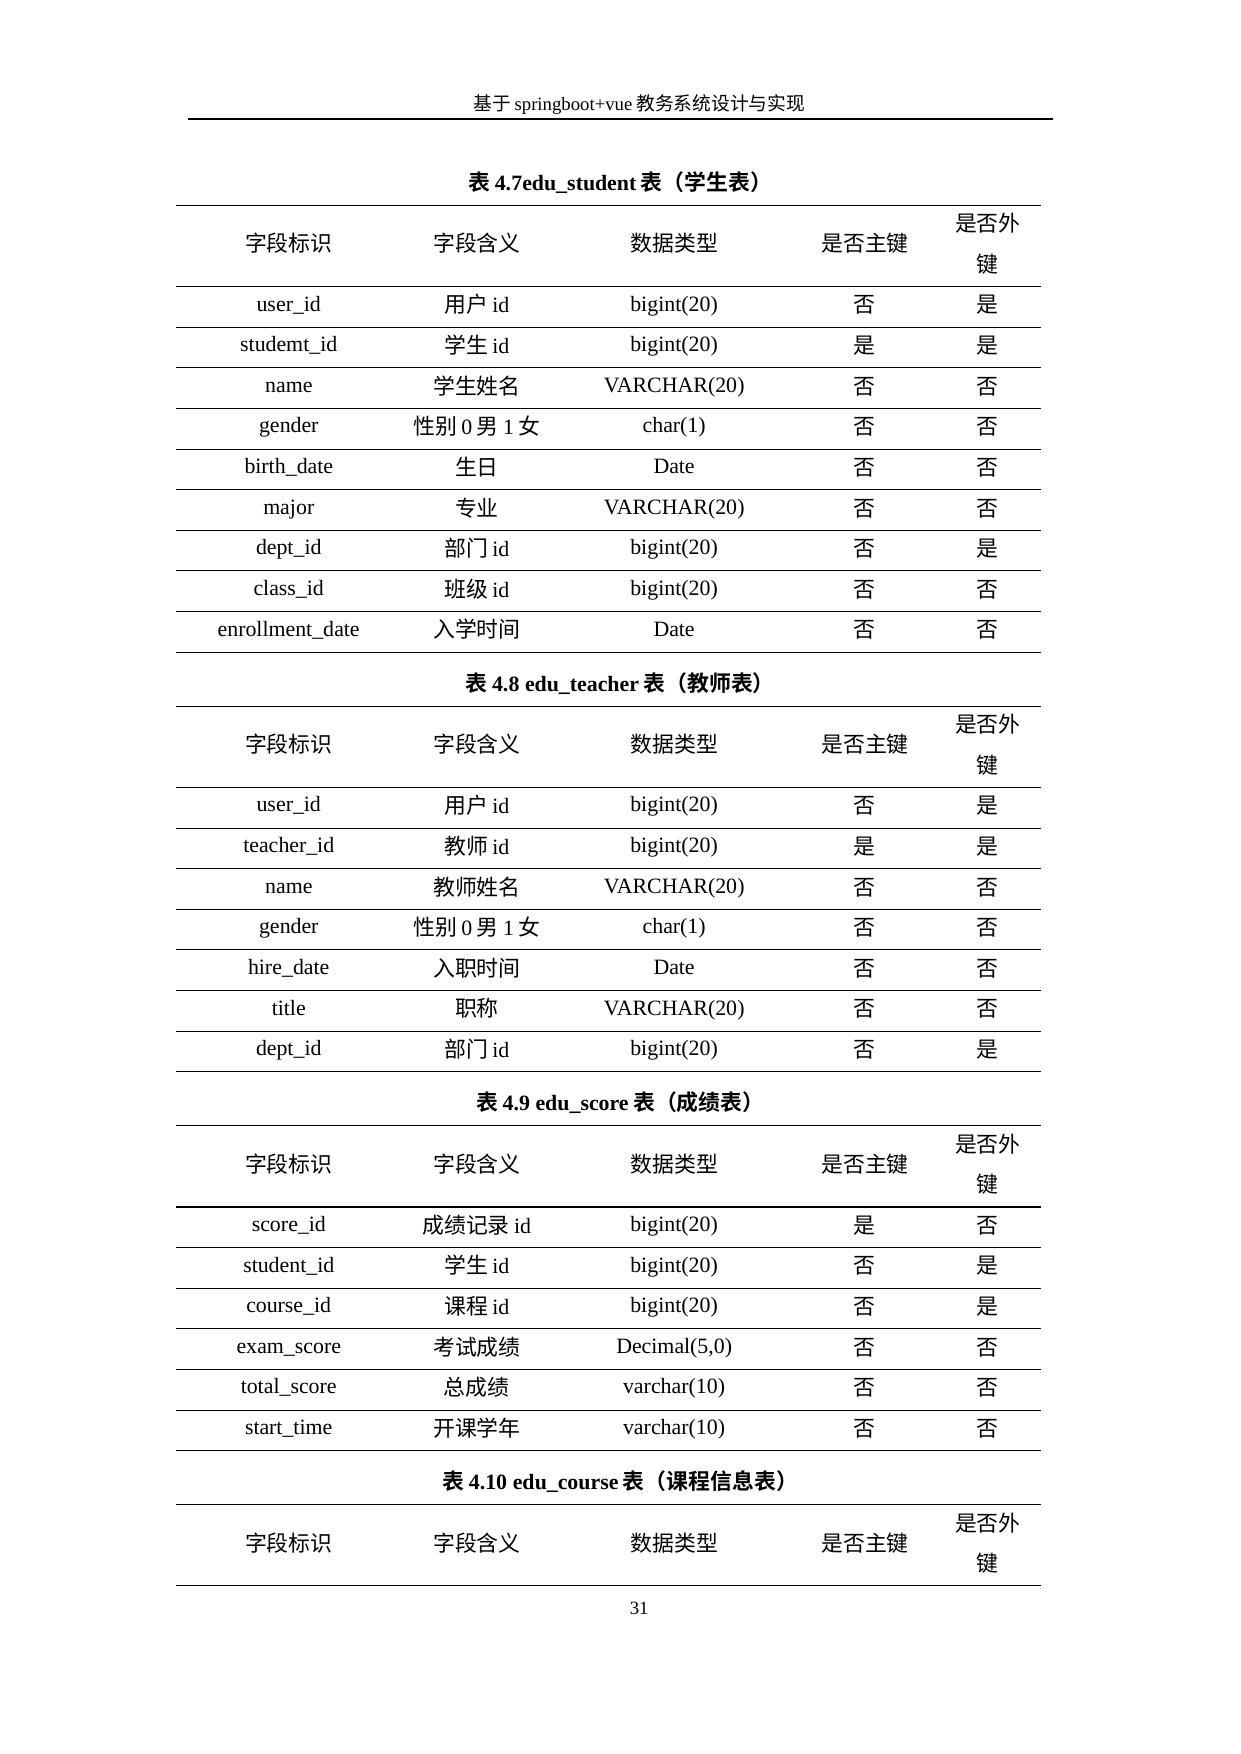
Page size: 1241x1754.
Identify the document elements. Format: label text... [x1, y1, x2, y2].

table_cell total_score [176, 1370, 401, 1409]
table_cell 总成绩 [401, 1370, 552, 1409]
table_cell dept_id [176, 531, 401, 570]
table_cell bigint(20) [552, 1208, 796, 1247]
table_cell 是 [796, 328, 934, 367]
table_header 字段标识 [176, 1126, 401, 1206]
table_header 字段含义 [401, 1126, 552, 1206]
table_cell 教师id [401, 829, 552, 868]
table_header 字段含义 [401, 707, 552, 787]
table_cell 是 [934, 829, 1041, 868]
table_header 是否主键 [796, 206, 934, 286]
table_header 数据类型 [552, 1505, 796, 1585]
text 表4.8 edu_teacher表（教师表） [187, 665, 1053, 698]
table_cell 用户id [401, 788, 552, 827]
table_cell 否 [934, 1411, 1041, 1450]
table_header 字段标识 [176, 1505, 401, 1585]
table_cell 是 [934, 328, 1041, 367]
table_cell 教师姓名 [401, 869, 552, 909]
table_cell 否 [796, 1370, 934, 1409]
table_cell 性别0男1女 [401, 910, 552, 949]
table_header 是否主键 [796, 707, 934, 787]
table_cell Date [552, 950, 796, 990]
table_cell 否 [796, 612, 934, 652]
table_cell 否 [934, 368, 1041, 408]
table_cell 是 [934, 287, 1041, 327]
table_cell gender [176, 409, 401, 448]
text 表4.10 edu_course表（课程信息表） [187, 1464, 1053, 1496]
table_cell 否 [934, 910, 1041, 949]
table_cell 入学时间 [401, 612, 552, 652]
table_cell gender [176, 910, 401, 949]
table_cell teacher_id [176, 829, 401, 868]
table_header 是否外键 [934, 1505, 1041, 1585]
table_cell bigint(20) [552, 1289, 796, 1328]
table_cell 学生姓名 [401, 368, 552, 408]
table_header 是否外键 [934, 206, 1041, 286]
table_cell name [176, 368, 401, 408]
table_cell 否 [934, 1329, 1041, 1369]
table_cell 是 [934, 1248, 1041, 1288]
table_cell 入职时间 [401, 950, 552, 990]
table_header 字段标识 [176, 707, 401, 787]
table_cell 否 [934, 409, 1041, 448]
table_cell char(1) [552, 910, 796, 949]
table_cell 部门id [401, 1032, 552, 1071]
table_cell 否 [796, 368, 934, 408]
table_cell 否 [796, 869, 934, 909]
table_cell 是 [934, 1032, 1041, 1071]
table_cell 专业 [401, 490, 552, 530]
table_header 是否主键 [796, 1126, 934, 1206]
table_cell bigint(20) [552, 829, 796, 868]
table_cell dept_id [176, 1032, 401, 1071]
table_cell 学生id [401, 1248, 552, 1288]
table_cell VARCHAR(20) [552, 368, 796, 408]
table_cell 是 [934, 531, 1041, 570]
table_cell 否 [934, 1208, 1041, 1247]
table_cell 是 [934, 1289, 1041, 1328]
table_cell VARCHAR(20) [552, 490, 796, 530]
table_cell char(1) [552, 409, 796, 448]
table_cell 否 [934, 450, 1041, 489]
table_cell 性别0男1女 [401, 409, 552, 448]
table_cell 否 [796, 409, 934, 448]
table_cell Date [552, 450, 796, 489]
table_cell 否 [934, 950, 1041, 990]
table_cell 否 [796, 910, 934, 949]
table_header 是否外键 [934, 1126, 1041, 1206]
table_cell 否 [796, 1248, 934, 1288]
table_cell course_id [176, 1289, 401, 1328]
table_cell 是 [796, 829, 934, 868]
table_cell 否 [796, 1289, 934, 1328]
table_cell 否 [934, 869, 1041, 909]
table_cell 否 [796, 287, 934, 327]
table_cell name [176, 869, 401, 909]
table_cell 否 [796, 788, 934, 827]
table_cell 否 [796, 571, 934, 611]
table_cell bigint(20) [552, 571, 796, 611]
table_cell 否 [796, 991, 934, 1031]
table_cell studemt_id [176, 328, 401, 367]
table_cell exam_score [176, 1329, 401, 1369]
table_cell bigint(20) [552, 1032, 796, 1071]
table_cell user_id [176, 287, 401, 327]
table_header 数据类型 [552, 206, 796, 286]
table_cell 否 [934, 612, 1041, 652]
table_cell 成绩记录id [401, 1208, 552, 1247]
table_cell 开课学年 [401, 1411, 552, 1450]
table_cell birth_date [176, 450, 401, 489]
table_cell 否 [796, 1411, 934, 1450]
table_cell 否 [934, 1370, 1041, 1409]
table_header 数据类型 [552, 707, 796, 787]
table_cell 否 [934, 571, 1041, 611]
table_header 字段含义 [401, 1505, 552, 1585]
table_cell major [176, 490, 401, 530]
table_cell 班级id [401, 571, 552, 611]
table_cell 否 [796, 450, 934, 489]
table_cell varchar(10) [552, 1370, 796, 1409]
table_header 数据类型 [552, 1126, 796, 1206]
table_cell bigint(20) [552, 328, 796, 367]
table_cell start_time [176, 1411, 401, 1450]
table_header 是否主键 [796, 1505, 934, 1585]
table_cell 否 [796, 490, 934, 530]
table_cell bigint(20) [552, 788, 796, 827]
table_cell bigint(20) [552, 287, 796, 327]
table_cell 生日 [401, 450, 552, 489]
table_cell 是 [934, 788, 1041, 827]
table_cell VARCHAR(20) [552, 869, 796, 909]
table_cell 职称 [401, 991, 552, 1031]
table_cell 部门id [401, 531, 552, 570]
table_cell bigint(20) [552, 1248, 796, 1288]
table_cell 否 [934, 490, 1041, 530]
table_header 字段标识 [176, 206, 401, 286]
table_cell 课程id [401, 1289, 552, 1328]
table_cell user_id [176, 788, 401, 827]
table_header 是否外键 [934, 707, 1041, 787]
table_cell 否 [796, 1032, 934, 1071]
table_cell enrollment_date [176, 612, 401, 652]
table_cell title [176, 991, 401, 1031]
text 表4.9 edu_score表（成绩表） [187, 1085, 1053, 1117]
table_cell student_id [176, 1248, 401, 1288]
table_cell Decimal(5,0) [552, 1329, 796, 1369]
table_header 字段含义 [401, 206, 552, 286]
table_cell 考试成绩 [401, 1329, 552, 1369]
table_cell score_id [176, 1208, 401, 1247]
table_cell 否 [796, 1329, 934, 1369]
table_cell class_id [176, 571, 401, 611]
table_cell 用户id [401, 287, 552, 327]
table_cell 学生id [401, 328, 552, 367]
table_cell 否 [796, 950, 934, 990]
table_cell VARCHAR(20) [552, 991, 796, 1031]
table_cell varchar(10) [552, 1411, 796, 1450]
table_cell 否 [934, 991, 1041, 1031]
table_cell 否 [796, 531, 934, 570]
table_cell bigint(20) [552, 531, 796, 570]
table_cell hire_date [176, 950, 401, 990]
text 表4.7edu_student表（学生表） [187, 164, 1053, 197]
table_cell 是 [796, 1208, 934, 1247]
table_cell Date [552, 612, 796, 652]
